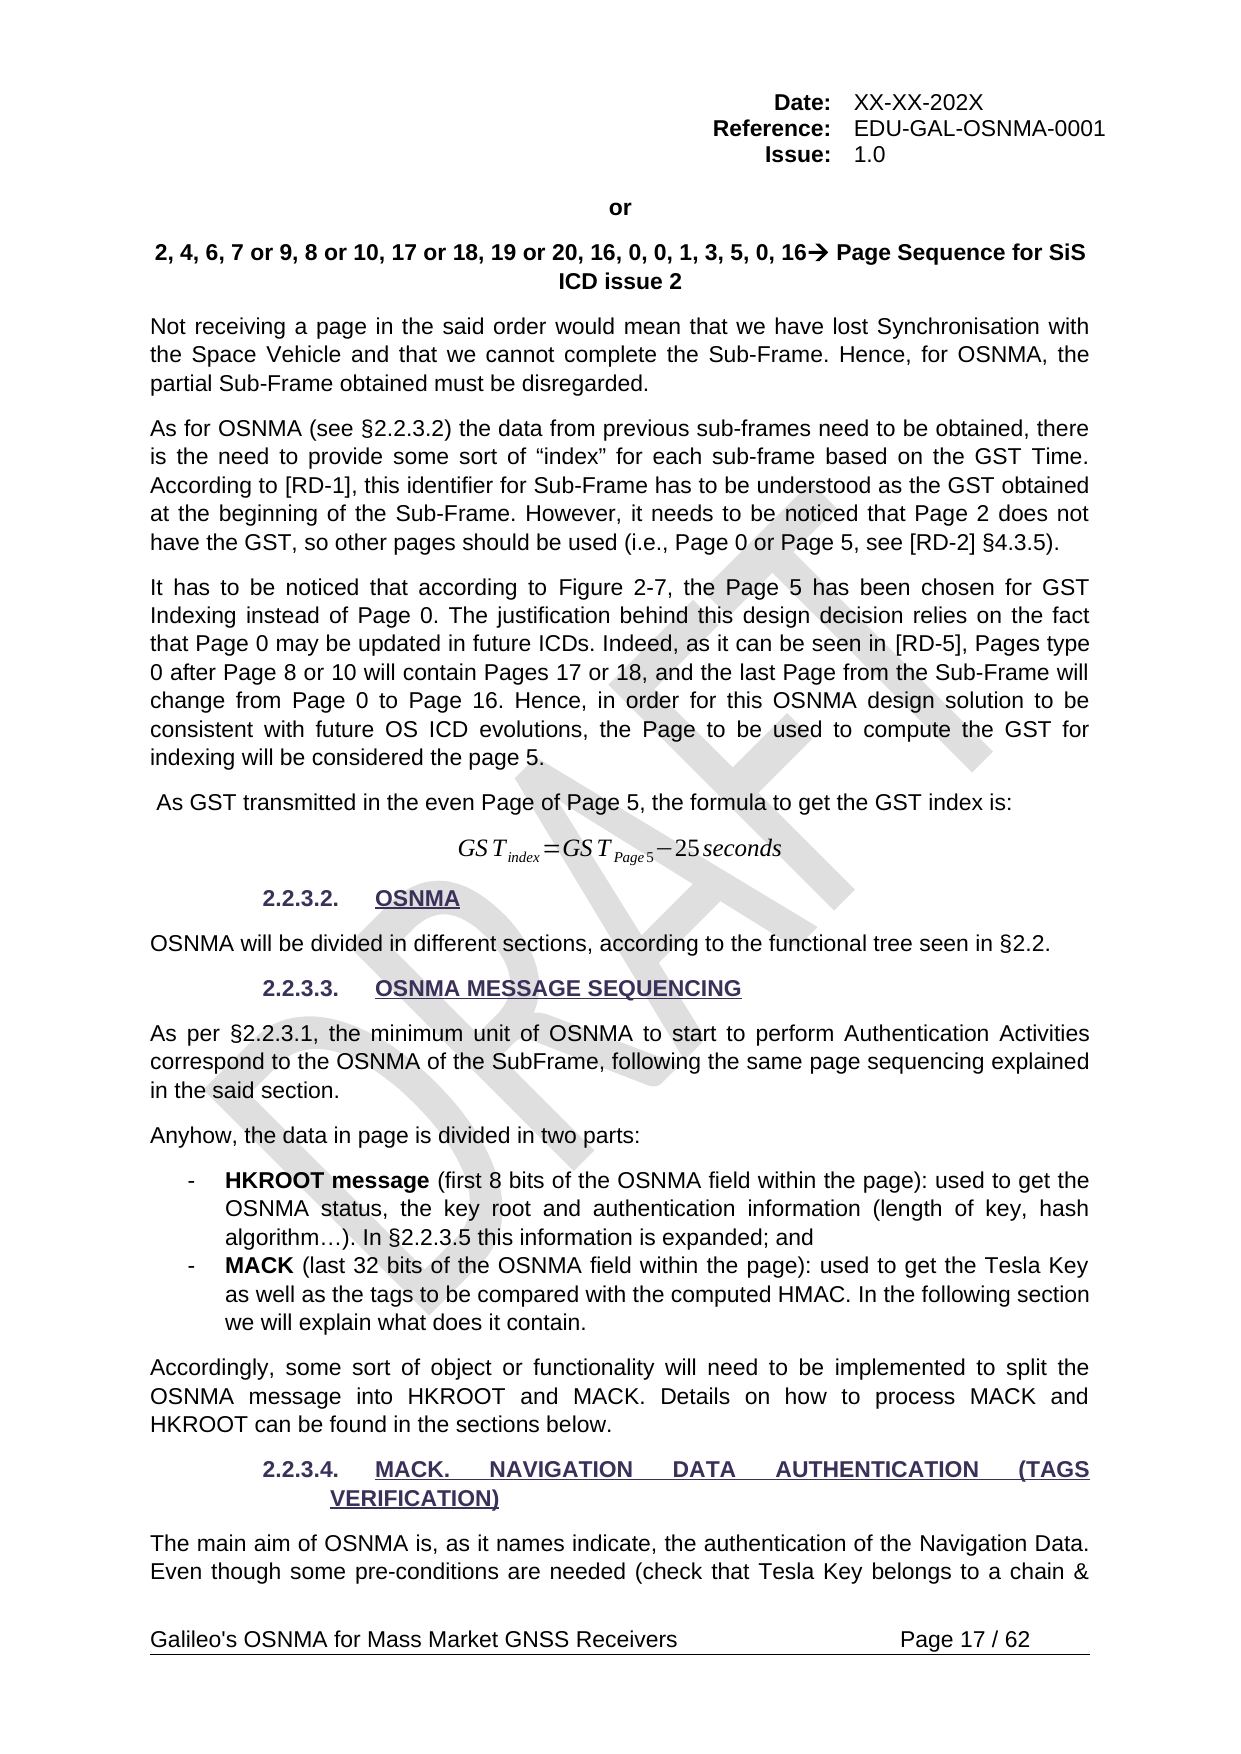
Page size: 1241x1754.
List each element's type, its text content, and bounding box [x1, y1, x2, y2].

text As GST transmitted in the even Page of Page 5, the formula to get the GST index is: [150, 789, 1090, 816]
text Not receiving a page in the said order would mean that we have lost Synchronisation with the Space Vehicle and that we cannot complete the Sub-Frame. Hence, for OSNMA, the partial Sub-Frame obtained must be disregarded. [150, 313, 1090, 396]
text As per §2.2.3.1, the minimum unit of OSNMA to start to perform Authentication Activities correspond to the OSNMA of the SubFrame, following the same page sequencing explained in the said section. [150, 1020, 1090, 1103]
subtitle OSNMA [262, 884, 1090, 911]
text Accordingly, some sort of object or functionality will need to be implemented to split the OSNMA message into HKROOT and MACK. Details on how to process MACK and HKROOT can be found in the sections below. [150, 1354, 1090, 1437]
text 2, 4, 6, 7 or 9, 8 or 10, 17 or 18, 19 or 20, 16, 0, 0, 1, 3, 5, 0, 16 Page Sequence for SiS ICD issue 2 [150, 239, 1090, 294]
subtitle MACK. Navigation Data Authentication (tags verification) [262, 1456, 1090, 1511]
list HKROOT message (first 8 bits of the OSNMA field within the page): used to get the OSNMA status, the key root and authentication information (length of key, hash algorithm…). In §2.2.3.5 this information is expanded; and [187, 1167, 1090, 1250]
text OSNMA will be divided in different sections, according to the functional tree seen in §2.2. [150, 929, 1090, 956]
subtitle OSNMA Message Sequencing [262, 975, 1090, 1001]
text or [150, 194, 1090, 220]
text As for OSNMA (see §2.2.3.2) the data from previous sub-frames need to be obtained, there is the need to provide some sort of “index” for each sub-frame based on the GST Time. According to [RD-1], this identifier for Sub-Frame has to be understood as the GST obtained at the beginning of the Sub-Frame. However, it needs to be noticed that Page 2 does not have the GST, so other pages should be used (i.e., Page 0 or Page 5, see [RD-2] §4.3.5). [150, 415, 1090, 555]
list MACK (last 32 bits of the OSNMA field within the page): used to get the Tesla Key as well as the tags to be compared with the computed HMAC. In the following section we will explain what does it contain. [187, 1252, 1090, 1335]
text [150, 1530, 1090, 1584]
text Anyhow, the data in page is divided in two parts: [150, 1122, 1090, 1148]
